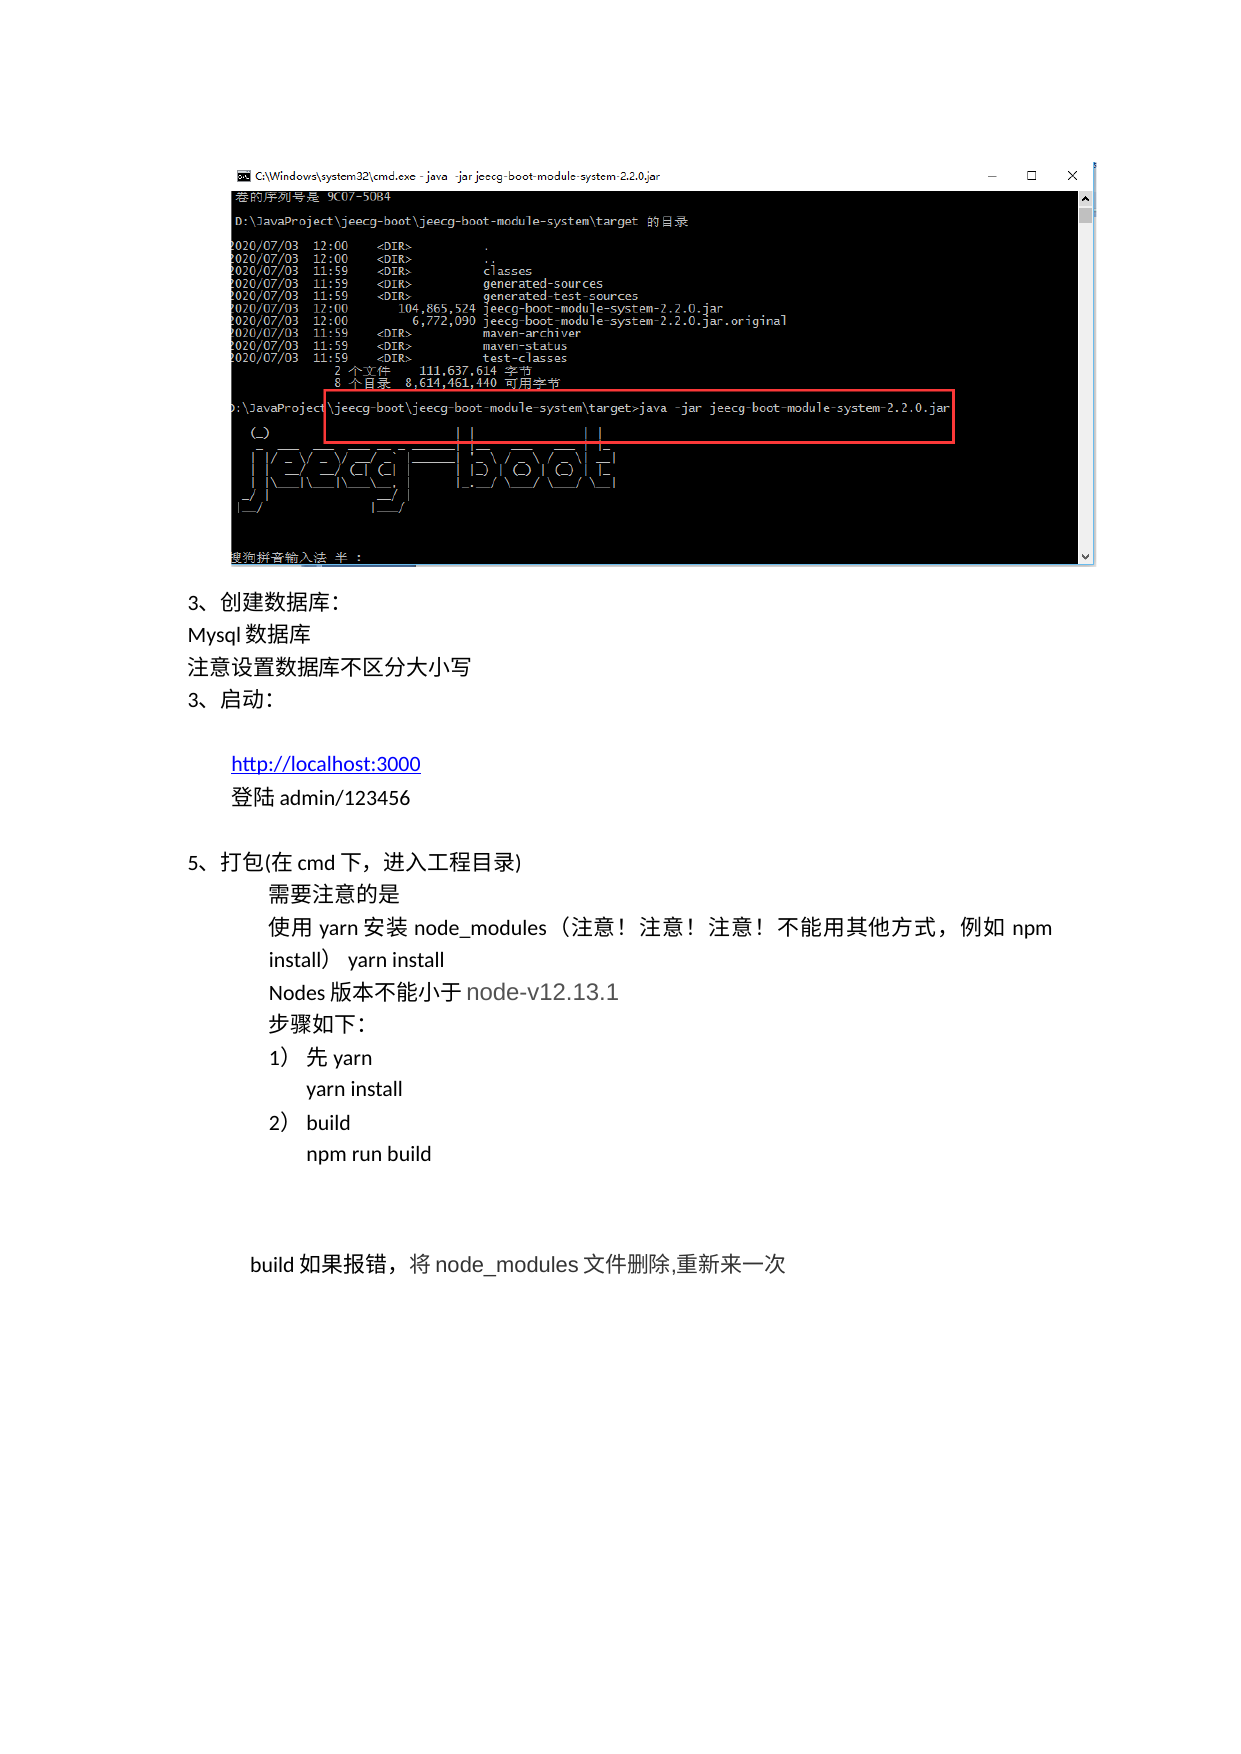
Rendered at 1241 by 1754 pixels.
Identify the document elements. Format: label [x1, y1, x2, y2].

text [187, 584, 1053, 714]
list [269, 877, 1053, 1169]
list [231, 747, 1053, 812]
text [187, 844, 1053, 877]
picture [231, 162, 1097, 567]
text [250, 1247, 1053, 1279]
